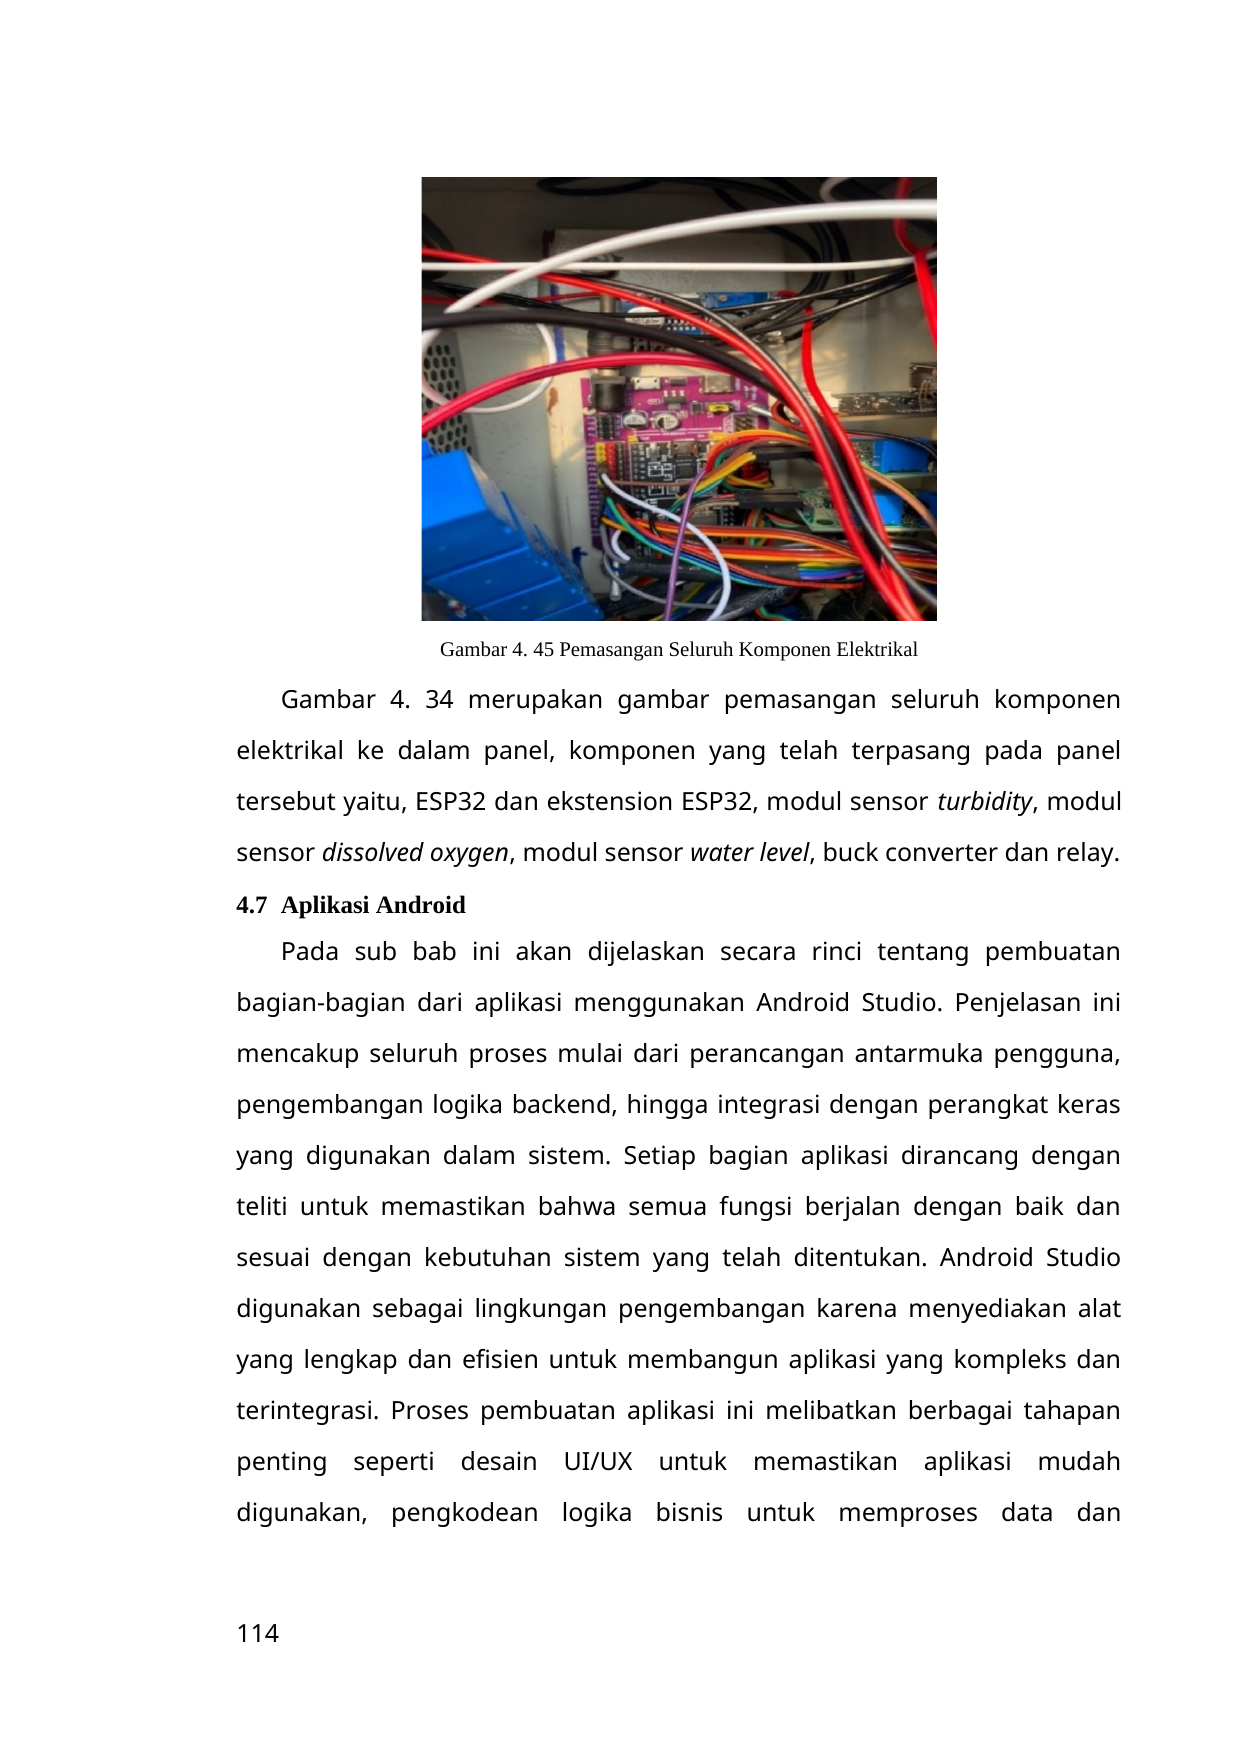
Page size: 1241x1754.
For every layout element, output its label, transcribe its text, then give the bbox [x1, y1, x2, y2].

text Gambar 4. 45 Pemasangan Seluruh Komponen Elektrikal [236, 637, 1122, 661]
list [236, 933, 1122, 1529]
text Gambar 4. 34 merupakan gambar pemasangan seluruh komponen elektrikal ke dalam panel, komponen yang telah terpasang pada panel tersebut yaitu, ESP32 dan ekstension ESP32, modul sensor turbidity, modul sensor dissolved oxygen, modul sensor water level, buck converter dan relay. [236, 682, 1122, 869]
subtitle 4.7 Aplikasi Android [236, 890, 1122, 919]
picture [421, 177, 937, 621]
